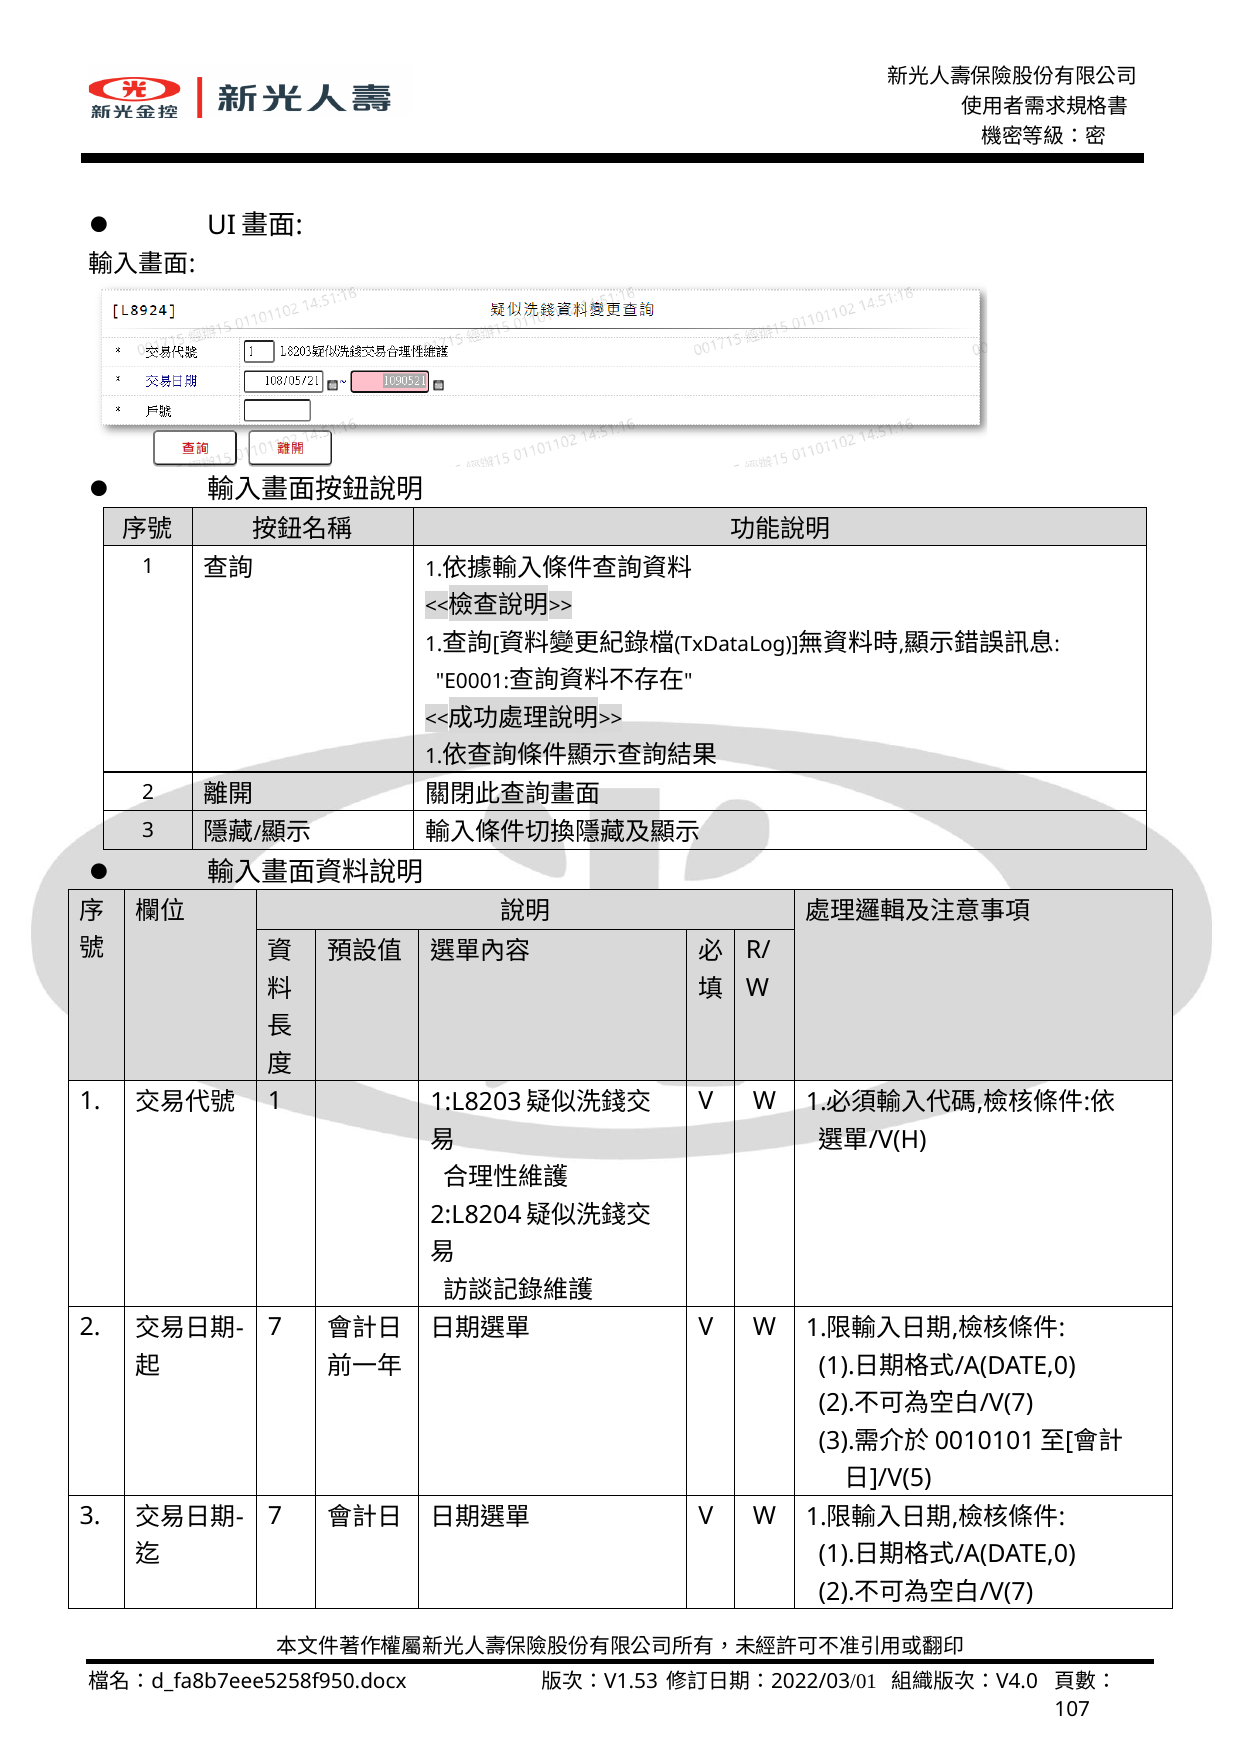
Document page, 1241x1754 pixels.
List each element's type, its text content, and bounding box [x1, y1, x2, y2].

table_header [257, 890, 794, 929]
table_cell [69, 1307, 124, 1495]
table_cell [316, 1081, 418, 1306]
list UI畫面: [89, 203, 1152, 242]
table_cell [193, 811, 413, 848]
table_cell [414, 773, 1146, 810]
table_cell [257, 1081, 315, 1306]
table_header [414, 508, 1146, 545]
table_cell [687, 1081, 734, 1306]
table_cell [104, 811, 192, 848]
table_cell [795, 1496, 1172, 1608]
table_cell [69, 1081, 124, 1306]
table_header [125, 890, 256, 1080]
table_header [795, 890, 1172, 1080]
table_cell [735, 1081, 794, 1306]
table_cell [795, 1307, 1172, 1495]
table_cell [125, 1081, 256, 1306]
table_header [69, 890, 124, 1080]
list 輸入畫面資料說明 [89, 849, 1152, 889]
text 輸入畫面: [89, 242, 1152, 280]
picture [88, 61, 414, 118]
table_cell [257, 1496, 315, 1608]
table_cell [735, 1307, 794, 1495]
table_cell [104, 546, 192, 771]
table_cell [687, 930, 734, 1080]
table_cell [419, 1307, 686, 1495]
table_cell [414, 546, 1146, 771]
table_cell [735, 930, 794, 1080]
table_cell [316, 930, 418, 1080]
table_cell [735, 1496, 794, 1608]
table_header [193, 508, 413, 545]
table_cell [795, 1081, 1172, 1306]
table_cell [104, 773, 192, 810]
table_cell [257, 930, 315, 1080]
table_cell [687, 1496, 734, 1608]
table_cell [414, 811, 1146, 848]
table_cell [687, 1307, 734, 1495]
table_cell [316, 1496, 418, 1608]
list 輸入畫面按鈕說明 [89, 467, 1152, 507]
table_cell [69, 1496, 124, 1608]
picture [25, 713, 103, 1166]
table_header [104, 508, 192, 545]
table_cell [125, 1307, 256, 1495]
picture [1147, 713, 1215, 1166]
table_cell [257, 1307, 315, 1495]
picture [88, 280, 988, 467]
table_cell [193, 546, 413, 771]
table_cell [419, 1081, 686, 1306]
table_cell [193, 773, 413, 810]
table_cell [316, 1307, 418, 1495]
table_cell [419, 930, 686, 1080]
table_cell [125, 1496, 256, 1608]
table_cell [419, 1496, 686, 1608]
